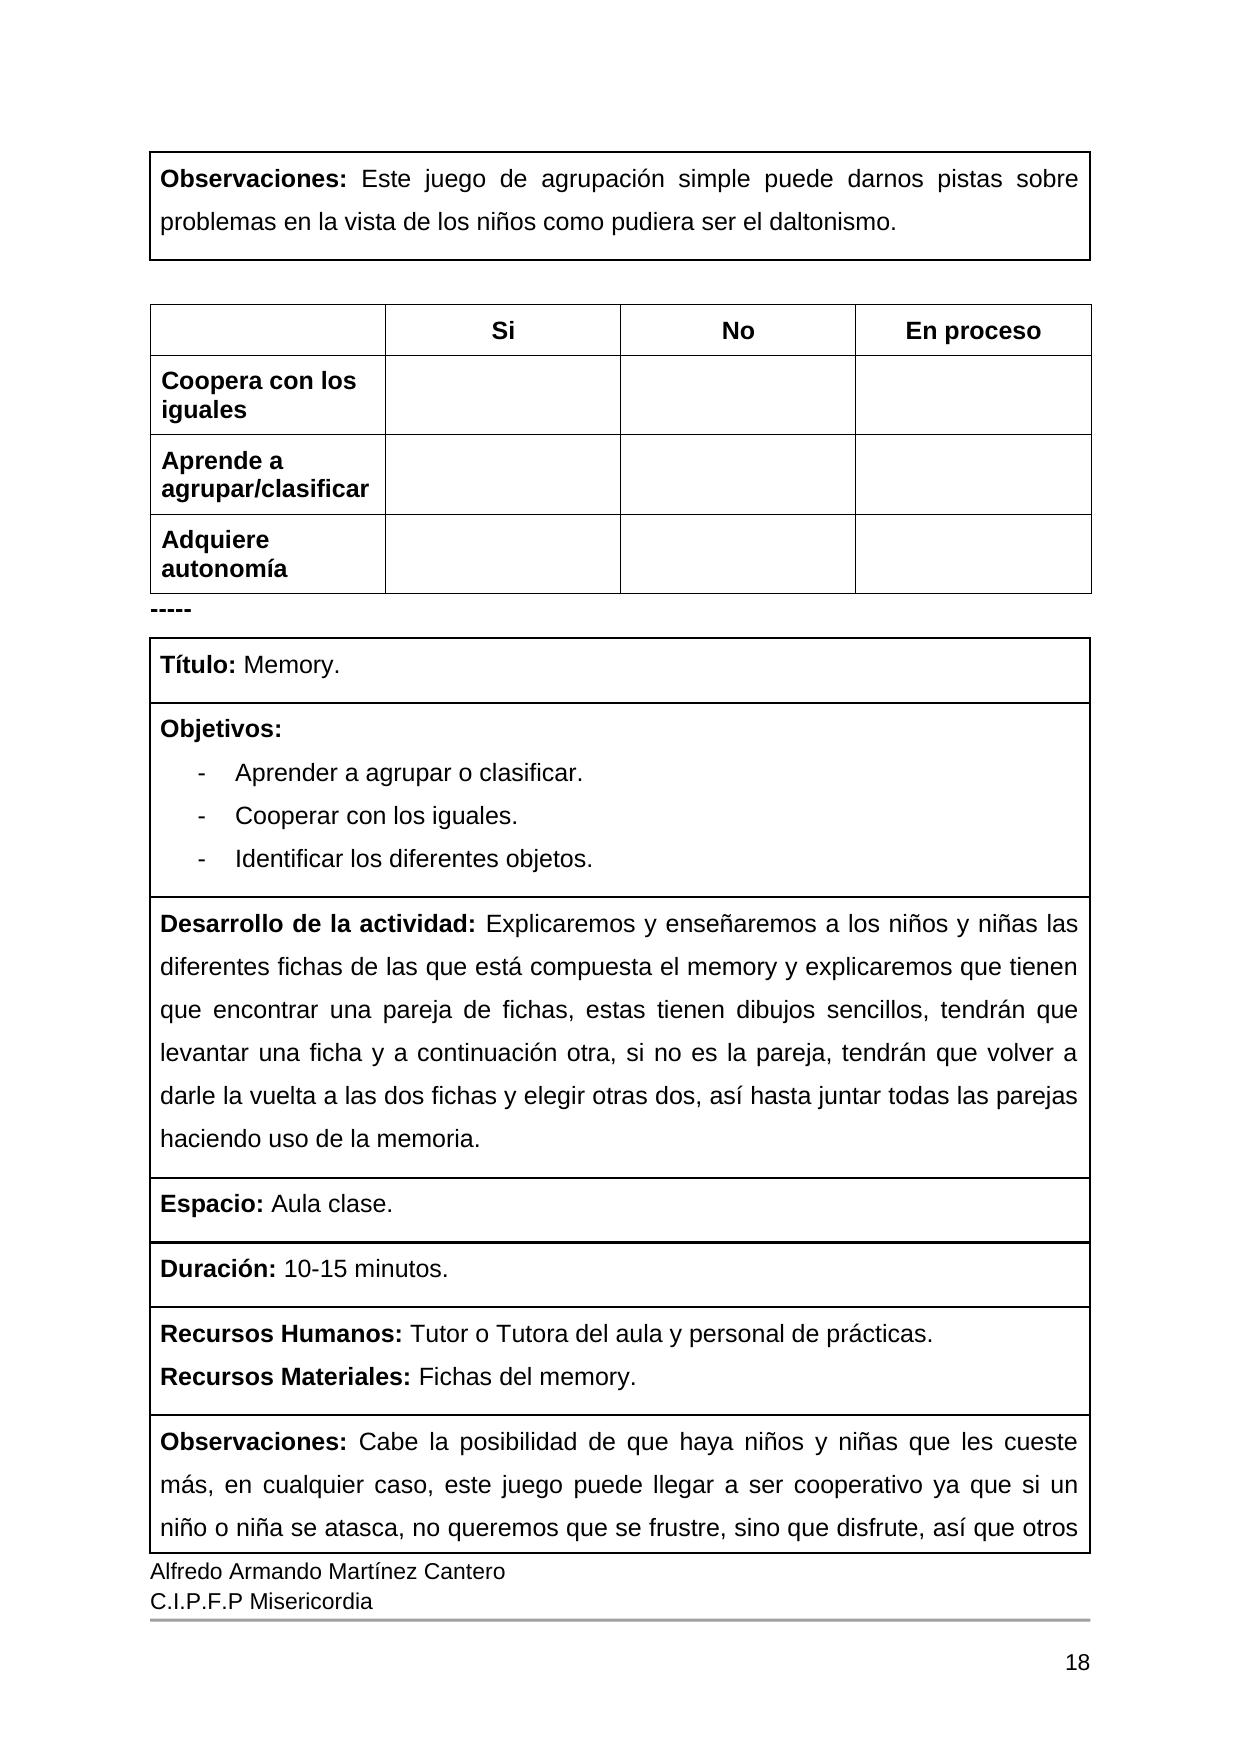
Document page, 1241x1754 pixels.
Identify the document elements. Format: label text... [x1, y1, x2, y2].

table_cell Recursos Humanos: Tutor o Tutora del aula y personal de prácticas. Recursos Materiales: Fichas del memory. [151, 1308, 1089, 1414]
table_cell [386, 515, 620, 593]
table_cell Espacio: Aula clase. [151, 1179, 1089, 1241]
table_cell Objetivos: Aprender a agrupar o clasificar. Cooperar con los iguales. Identificar los diferentes objetos. [151, 704, 1089, 896]
table_cell [621, 356, 855, 434]
table_cell Duración: 10-15 minutos. [151, 1244, 1089, 1306]
table_cell [386, 356, 620, 434]
table_cell Observaciones: Este juego de agrupación simple puede darnos pistas sobre problemas en la vista de los niños como pudiera ser el daltonismo. [151, 153, 1089, 259]
table_cell [621, 515, 855, 593]
table_header En proceso [856, 305, 1091, 355]
table_header Título: Memory. [151, 639, 1089, 702]
table_cell [621, 435, 855, 514]
table_header No [621, 305, 855, 355]
table_cell [386, 435, 620, 514]
table_cell Coopera con los iguales [151, 356, 385, 434]
table_header [151, 305, 385, 355]
text ----- [150, 594, 1090, 623]
table_cell Aprende a agrupar/clasificar [151, 435, 385, 514]
table_cell [856, 356, 1091, 434]
table_cell Desarrollo de la actividad: Explicaremos y enseñaremos a los niños y niñas las diferentes fichas de las que está compuesta el memory y explicaremos que tienen que encontrar una pareja de fichas, estas tienen dibujos sencillos, tendrán que levantar una ficha y a continuación otra, si no es la pareja, tendrán que volver a darle la vuelta a las dos fichas y elegir otras dos, así hasta juntar todas las parejas haciendo uso de la memoria. [151, 898, 1089, 1177]
table_cell Adquiere autonomía [151, 515, 385, 593]
table_header Si [386, 305, 620, 355]
table_cell [856, 435, 1091, 514]
table_cell [856, 515, 1091, 593]
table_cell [151, 1416, 1089, 1552]
